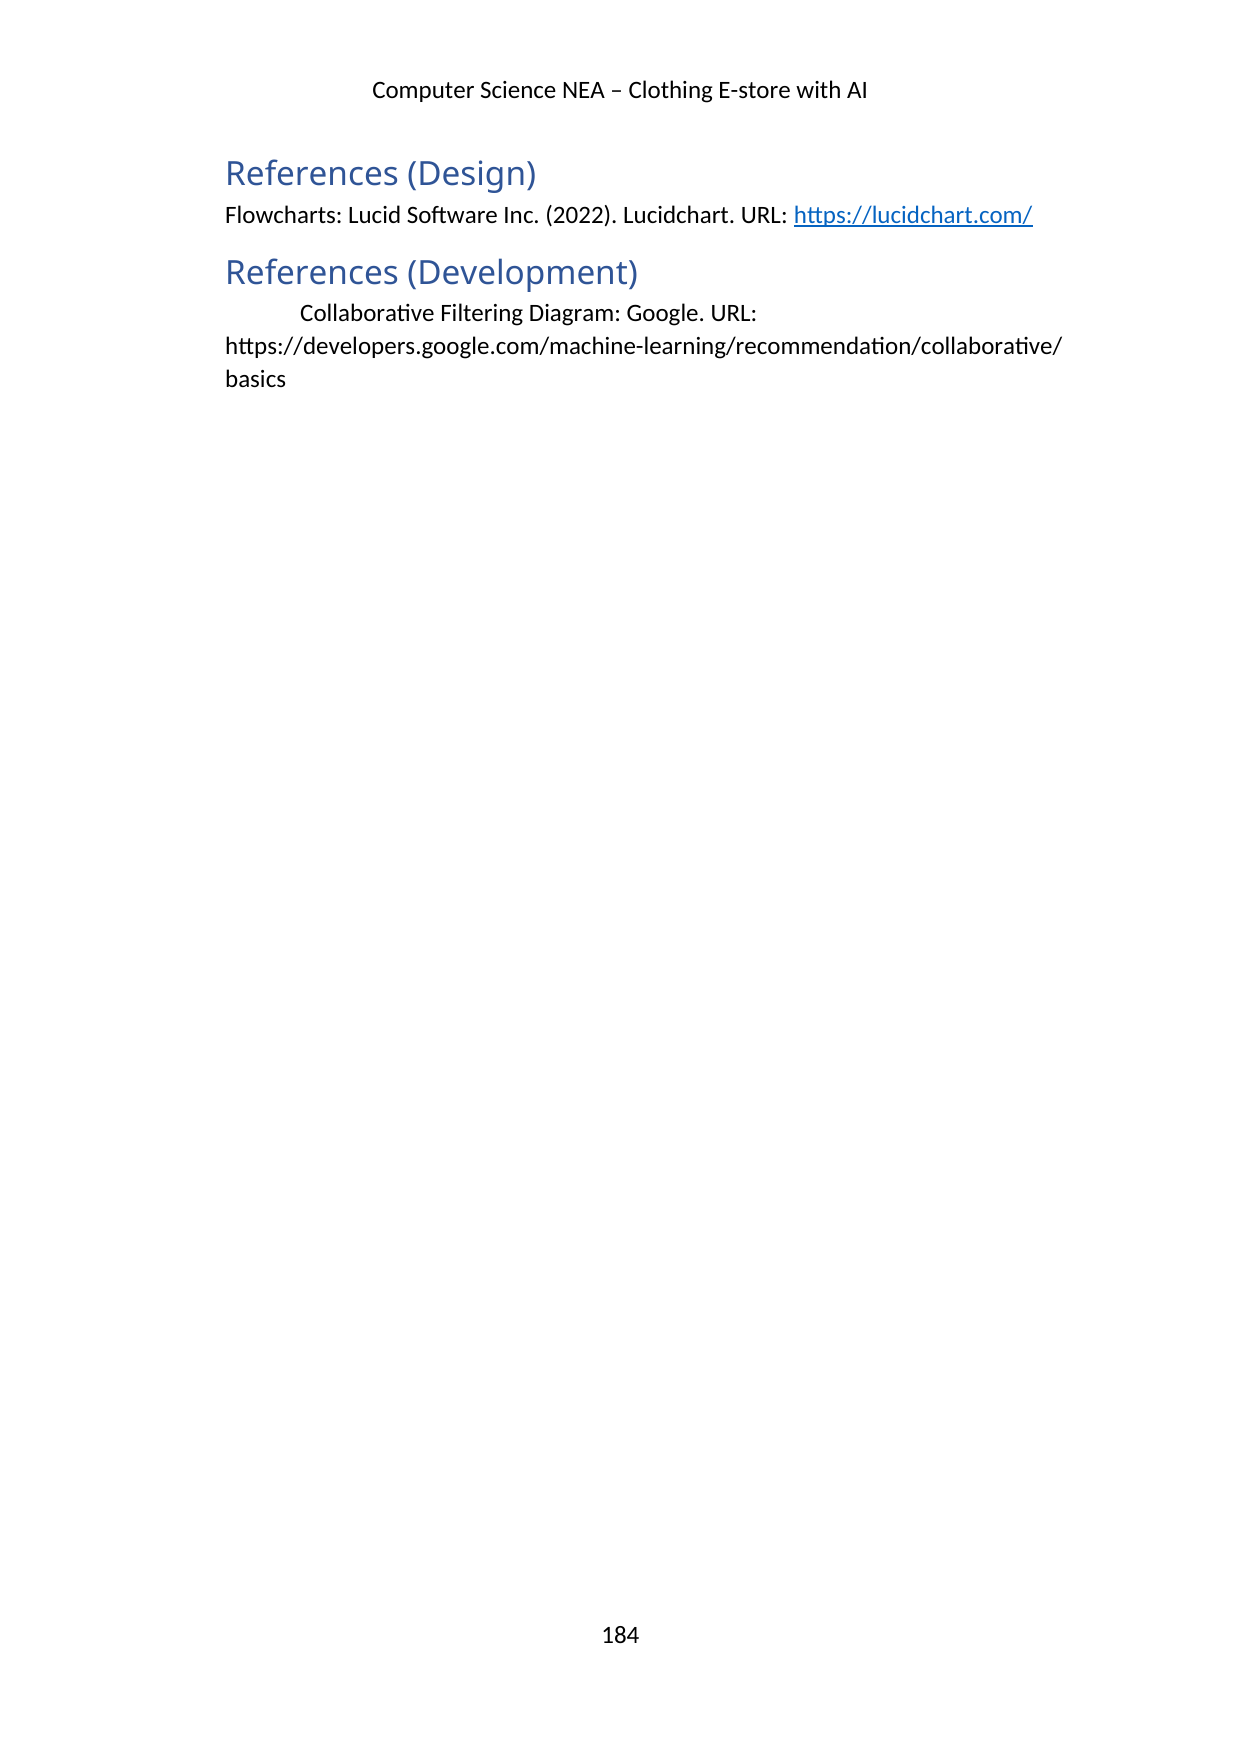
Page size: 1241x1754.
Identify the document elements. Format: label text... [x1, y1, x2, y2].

text Flowcharts: Lucid Software Inc. (2022). Lucidchart. URL: https://lucidchart.com/ [225, 199, 1090, 229]
text Collaborative Filtering Diagram: Google. URL: https://developers.google.com/machine-learning/recommendation/collaborative/basics [225, 297, 1090, 394]
subtitle References (Development) [150, 248, 1090, 294]
subtitle References (Design) [225, 150, 1090, 195]
